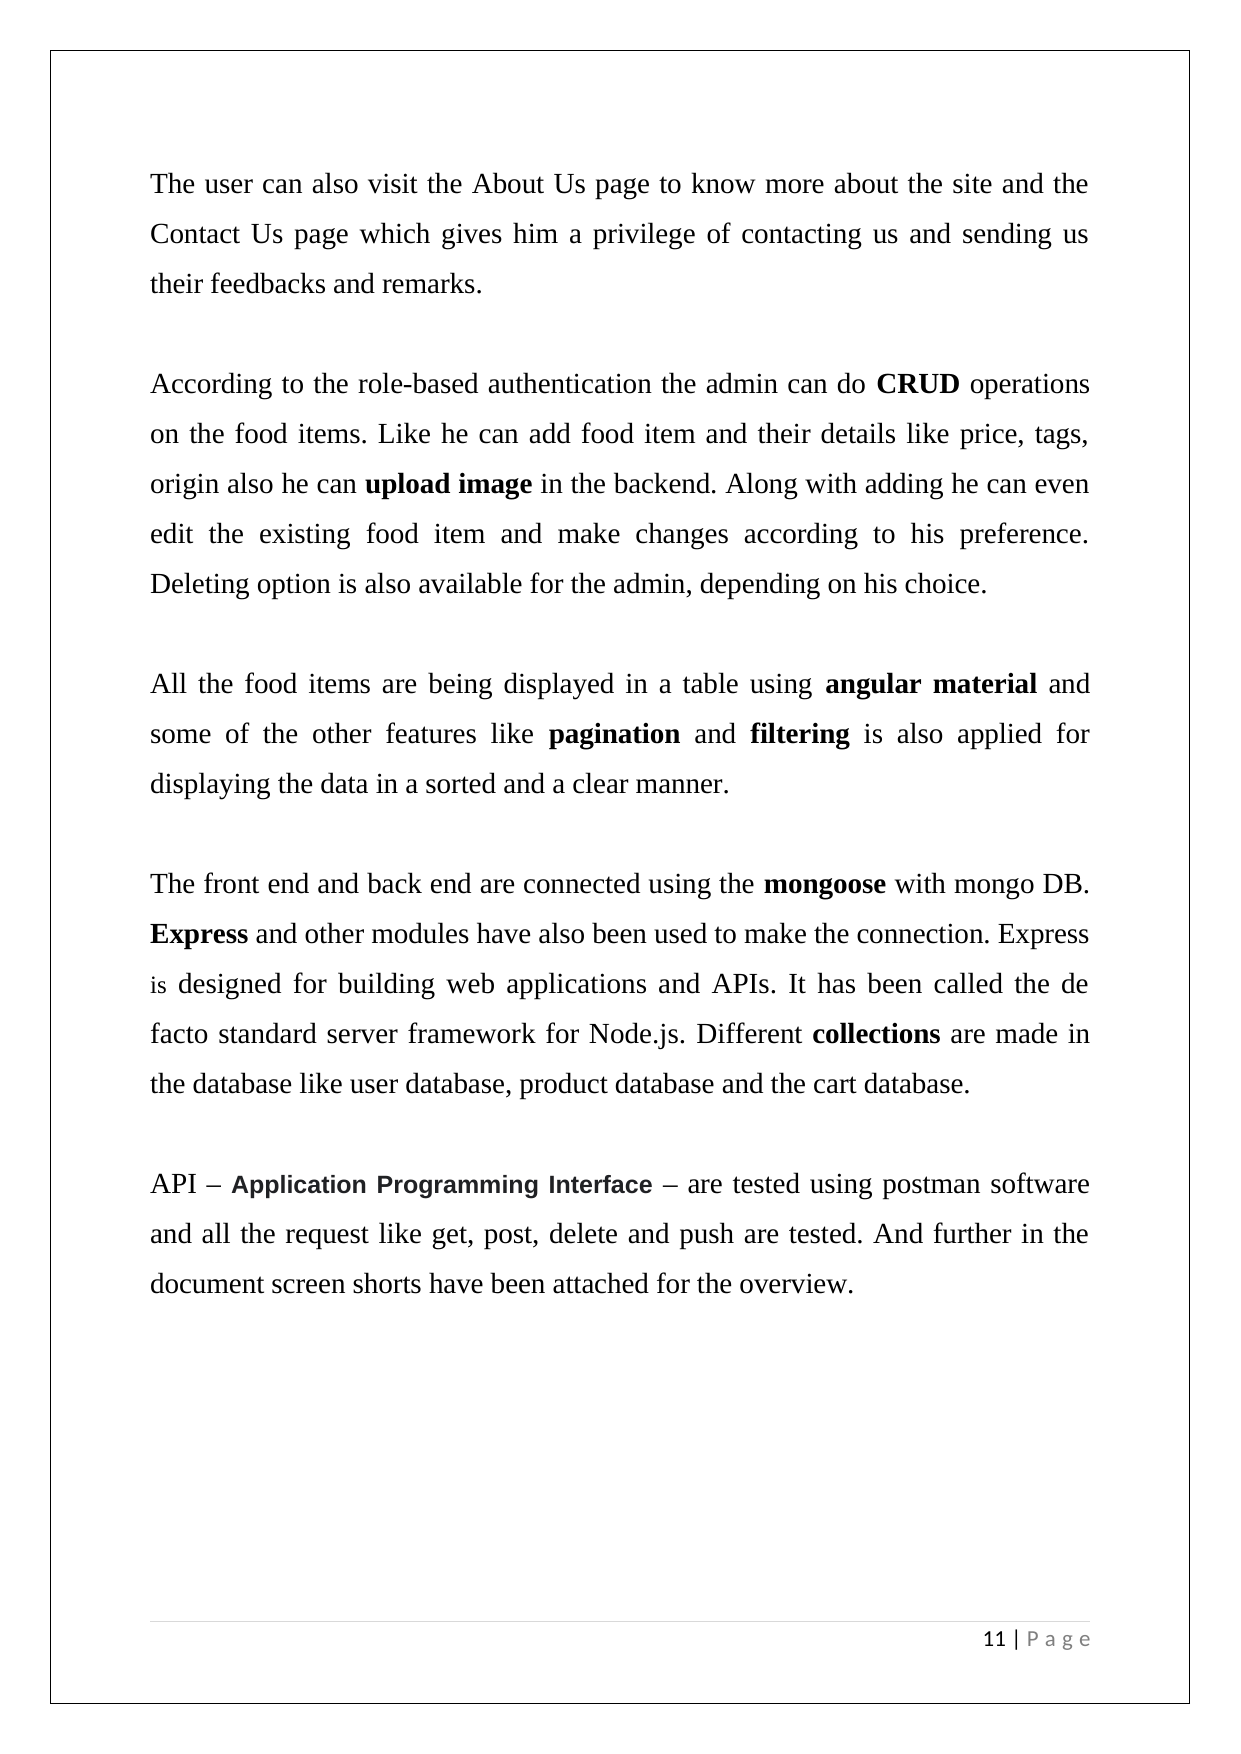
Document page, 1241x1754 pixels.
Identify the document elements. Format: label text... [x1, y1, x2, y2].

text The front end and back end are connected using the mongoose with mongo DB. Express and other modules have also been used to make the connection. Express is designed for building web applications and APIs. It has been called the de facto standard server framework for Node.js. Different collections are made in the database like user database, product database and the cart database. [150, 850, 1090, 970]
text The user can also visit the About Us page to know more about the site and the Contact Us page which gives him a privilege of contacting us and sending us their feedbacks and remarks. [150, 150, 1090, 300]
text According to the role-based authentication the admin can do CRUD operations on the food items. Like he can add food item and their details like price, tags, origin also he can upload image in the backend. Along with adding he can even edit the existing food item and make changes according to his preference. Deleting option is also available for the admin, depending on his choice. [150, 350, 1090, 600]
text API – Application Programming Interface – are tested using postman software and all the request like get, post, delete and push are tested. And further in the document screen shorts have been attached for the overview. [150, 1150, 1090, 1300]
text The front end and back end are connected using the mongoose with mongo DB. Express and other modules have also been used to make the connection. Express is designed for building web applications and APIs. It has been called the de facto standard server framework for Node.js. Different collections are made in the database like user database, product database and the cart database. [150, 999, 1090, 1100]
text All the food items are being displayed in a table using angular material and some of the other features like pagination and filtering is also applied for displaying the data in a sorted and a clear manner. [150, 650, 1090, 800]
